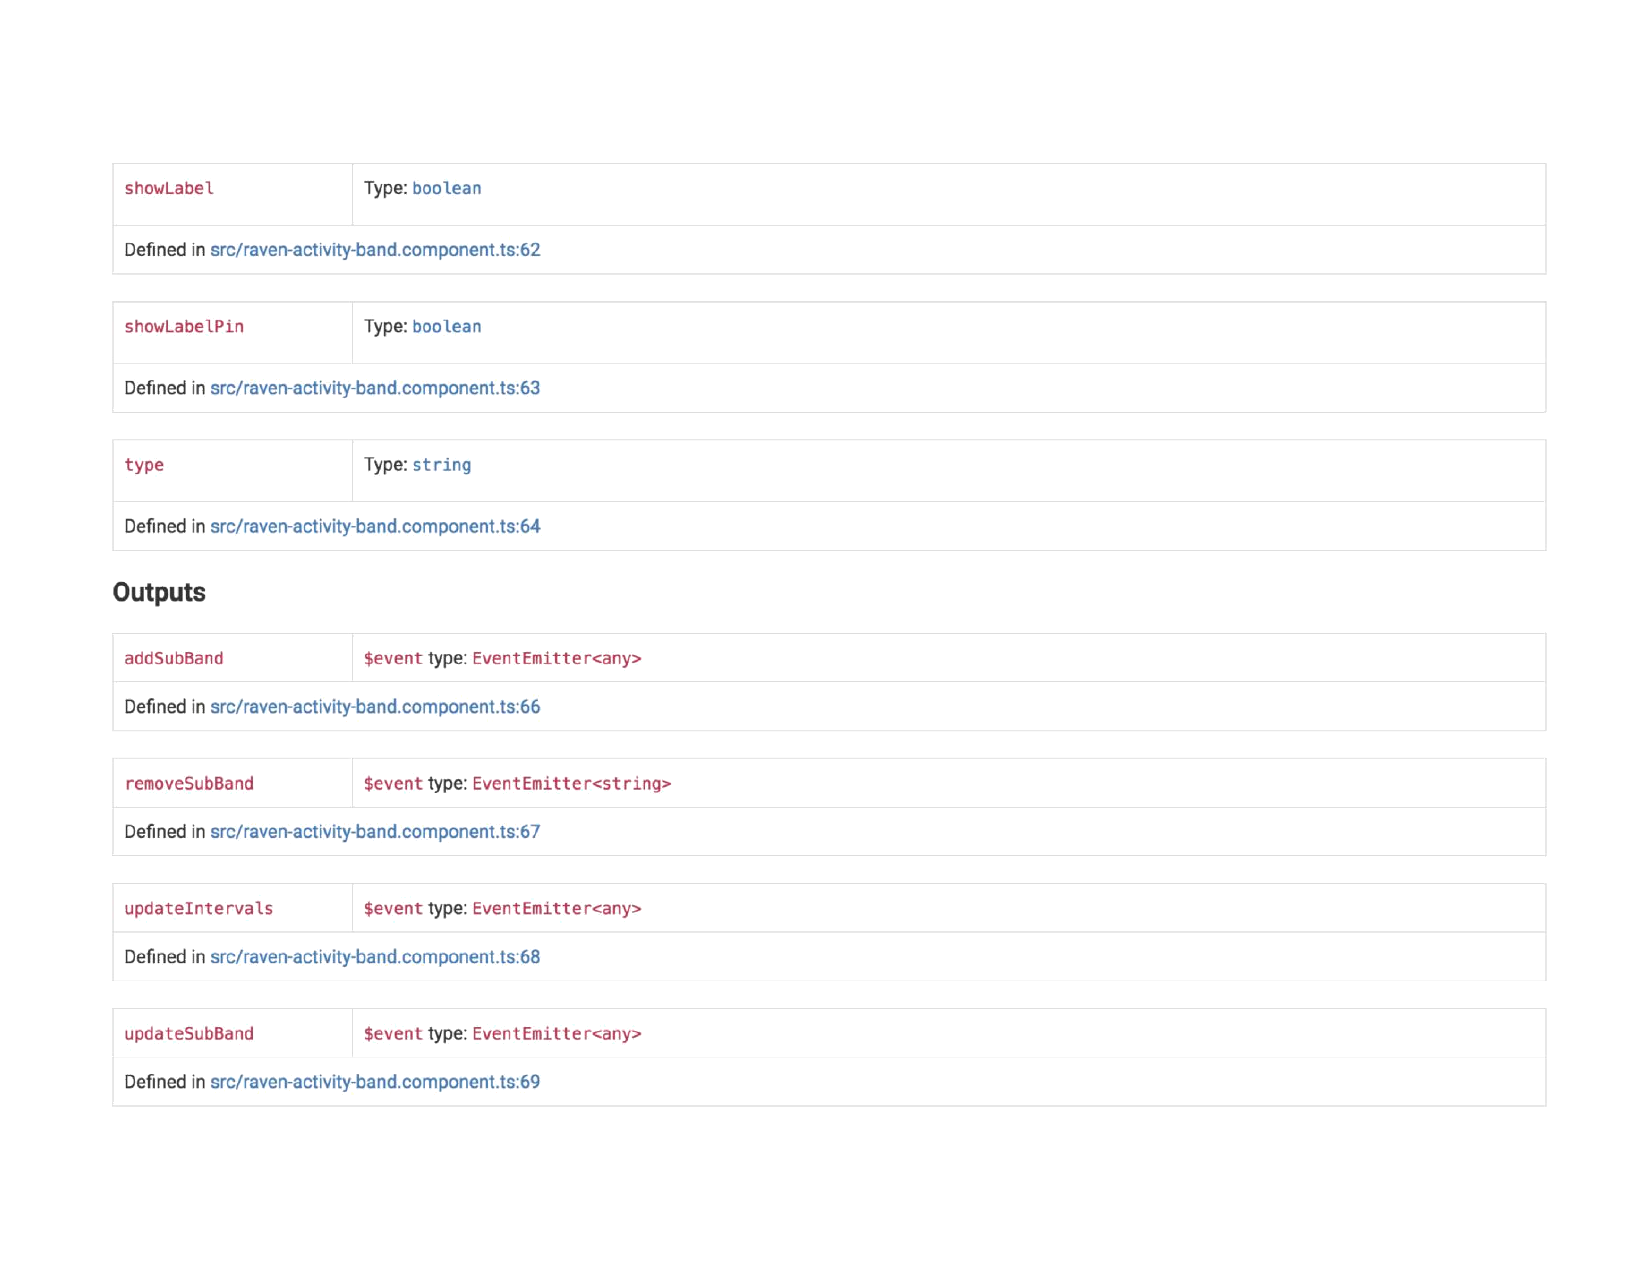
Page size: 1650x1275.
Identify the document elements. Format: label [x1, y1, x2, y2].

picture [83, 149, 1567, 1126]
